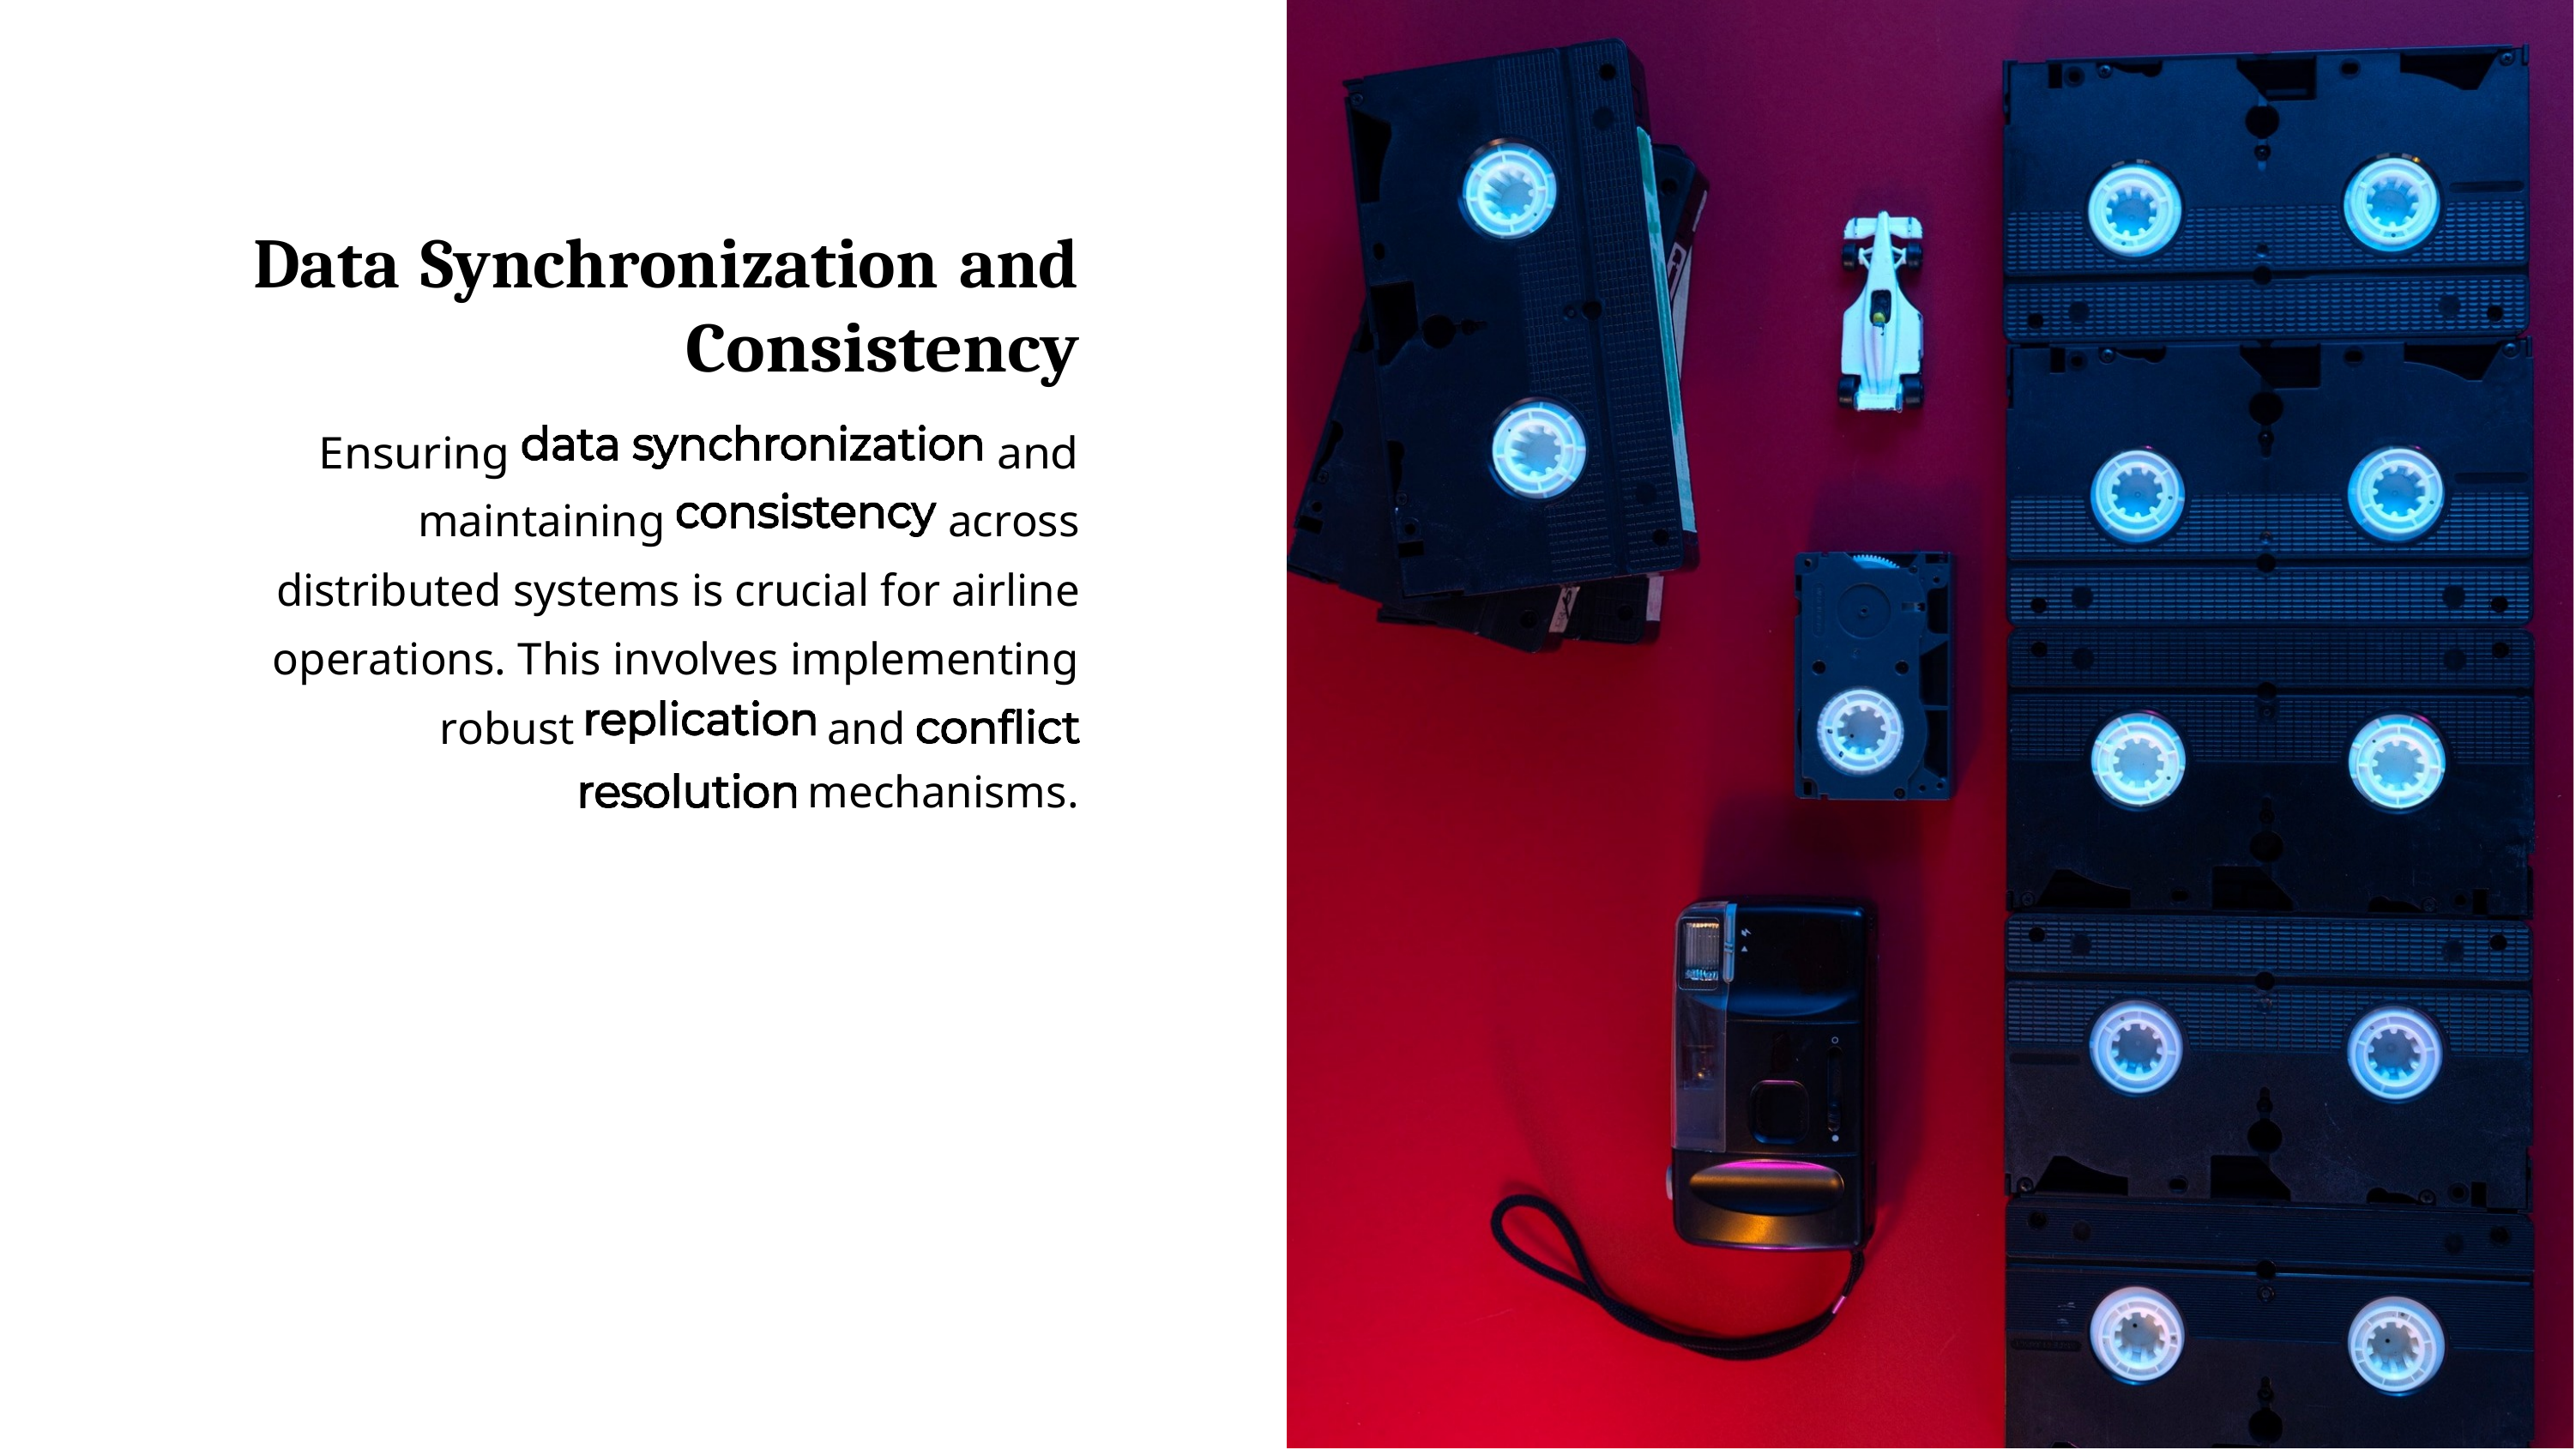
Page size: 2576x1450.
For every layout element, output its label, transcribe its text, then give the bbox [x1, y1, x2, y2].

picture [676, 492, 937, 537]
text maintaining across distributed systems is crucial for airline operations. This involves implementing robust and [211, 490, 1080, 757]
picture [580, 773, 797, 808]
subtitle Data Synchronization and [178, 225, 1079, 305]
picture [1287, 0, 2573, 1448]
text Consistency [178, 309, 1079, 390]
picture [522, 425, 982, 469]
picture [586, 700, 816, 744]
picture [916, 709, 1080, 744]
text mechanisms. [178, 766, 1079, 819]
